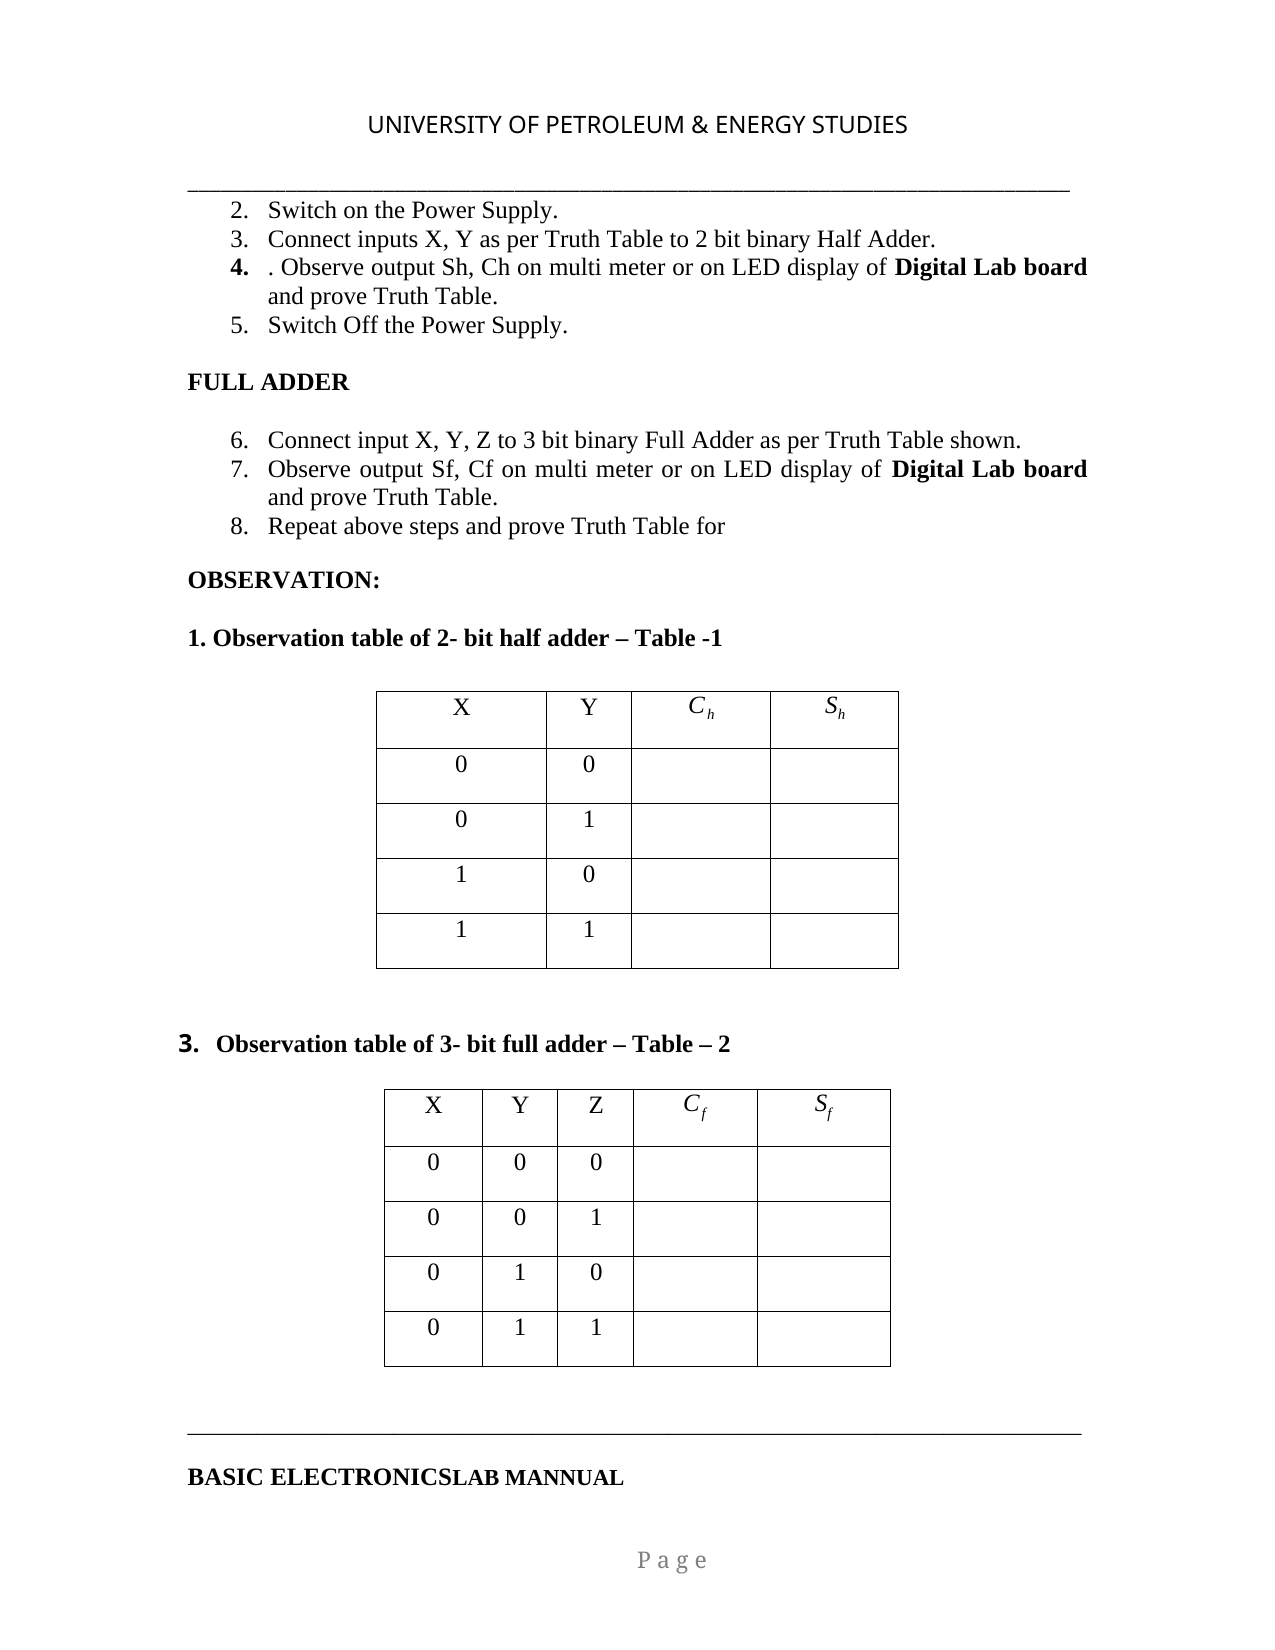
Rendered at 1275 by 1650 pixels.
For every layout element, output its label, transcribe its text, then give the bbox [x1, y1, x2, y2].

table_cell [771, 804, 898, 858]
table_cell [758, 1147, 890, 1201]
table_cell [634, 1312, 757, 1366]
table_cell [634, 1257, 757, 1311]
subtitle OBSERVATION: [187, 565, 1087, 594]
list Observe output Sf, Cf on multi meter or on LED display of Digital Lab board and prove Truth Table. [230, 454, 1087, 511]
table_cell 0 [547, 859, 631, 913]
table_cell 1 [377, 914, 546, 968]
table_cell 0 [385, 1312, 482, 1366]
table_cell 0 [547, 749, 631, 803]
list Connect input X, Y, Z to 3 bit binary Full Adder as per Truth Table shown. [230, 425, 1087, 454]
list Switch on the Power Supply. [230, 195, 1087, 224]
table_cell [758, 1312, 890, 1366]
table_cell 1 [483, 1257, 557, 1311]
table_cell 0 [377, 749, 546, 803]
table_cell 0 [483, 1202, 557, 1256]
table_cell 1 [483, 1312, 557, 1366]
table_cell 0 [558, 1147, 633, 1201]
table_cell 0 [483, 1147, 557, 1201]
table_cell 1 [558, 1202, 633, 1256]
table_cell 0 [558, 1257, 633, 1311]
table_cell 1 [558, 1312, 633, 1366]
table_header [758, 1090, 890, 1146]
table_cell [771, 749, 898, 803]
table_header X [377, 692, 546, 748]
list . Observe output Sh, Ch on multi meter or on LED display of Digital Lab board and prove Truth Table. [230, 252, 1087, 310]
table_cell [771, 859, 898, 913]
table_header Z [558, 1090, 633, 1146]
list Repeat above steps and prove Truth Table for [230, 511, 1087, 540]
table_header X [385, 1090, 482, 1146]
table_cell [771, 914, 898, 968]
table_cell 0 [377, 804, 546, 858]
table_header [634, 1090, 757, 1146]
table_cell [632, 749, 770, 803]
table_cell 1 [377, 859, 546, 913]
list Observation table of 3- bit full adder – Table – 2 [178, 1026, 1087, 1060]
table_cell [632, 859, 770, 913]
table_cell 1 [547, 804, 631, 858]
table_header [771, 692, 898, 748]
table_cell [632, 804, 770, 858]
table_cell [758, 1202, 890, 1256]
table_header Y [547, 692, 631, 748]
table_cell 0 [385, 1202, 482, 1256]
table_cell [634, 1202, 757, 1256]
text FULL ADDER [187, 367, 1087, 396]
subtitle 1. Observation table of 2- bit half adder – Table -1 [187, 623, 1087, 652]
table_cell [758, 1257, 890, 1311]
table_header Y [483, 1090, 557, 1146]
table_cell [634, 1147, 757, 1201]
list Switch Off the Power Supply. [230, 310, 1087, 339]
table_cell 0 [385, 1147, 482, 1201]
table_header [632, 692, 770, 748]
table_cell 0 [385, 1257, 482, 1311]
table_cell 1 [547, 914, 631, 968]
list Connect inputs X, Y as per Truth Table to 2 bit binary Half Adder. [230, 224, 1087, 252]
table_cell [632, 914, 770, 968]
